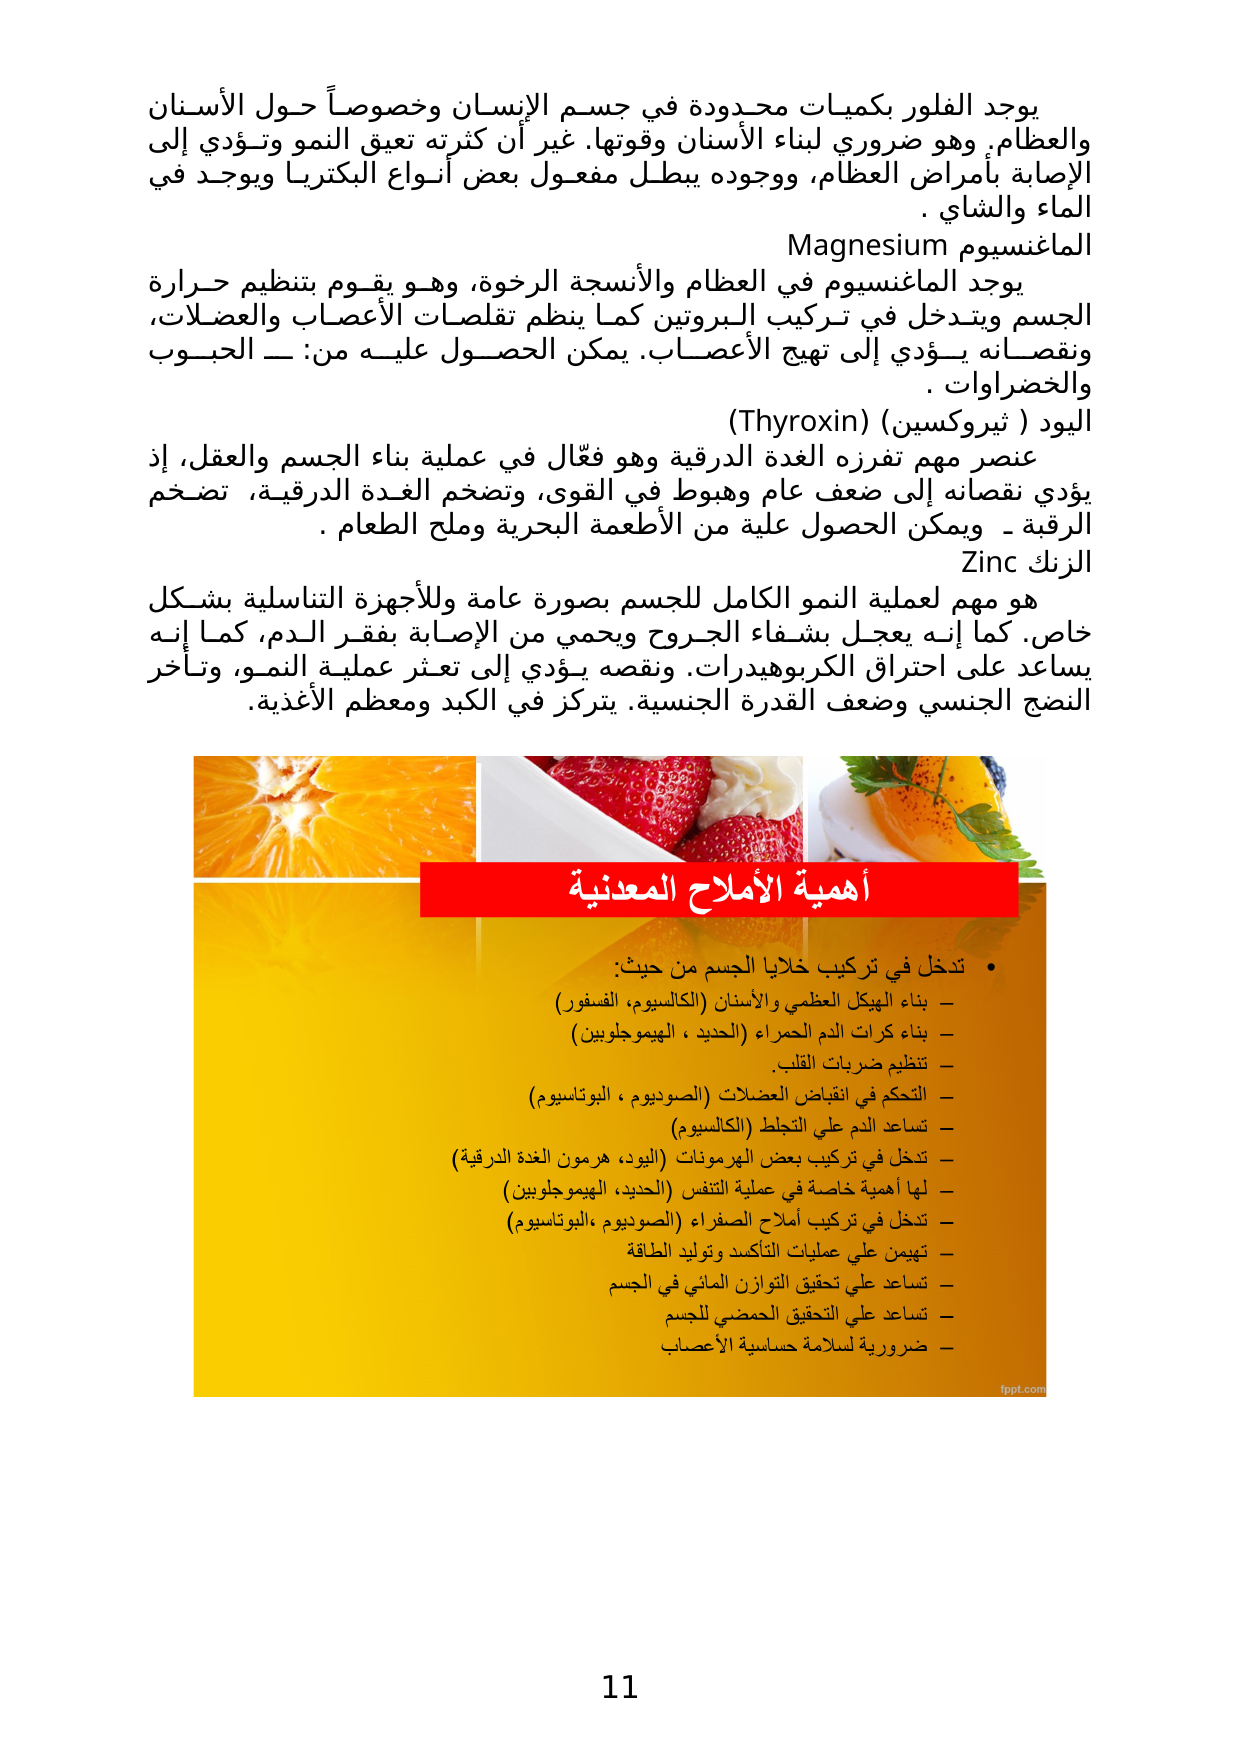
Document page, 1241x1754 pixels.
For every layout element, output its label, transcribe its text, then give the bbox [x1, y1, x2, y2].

picture [193, 756, 1047, 1397]
text يوجد الماغنسيوم في العظام والأنسجة الرخوة، وهو يقوم بتنظيم حرارة الجسم ويتدخل في تركيب البروتين كما ينظم تقلصات الأعصاب والعضلات، ونقصانه يؤدي إلى تهيج الأعصاب. يمكن الحصول عليه من: ـ الحبوب والخضراوات . [148, 264, 1093, 400]
text الزنك Zinc [148, 542, 1093, 581]
text يوجد الفلور بكميات محدودة في جسم الإنسان وخصوصاً حول الأسنان والعظام. وهو ضروري لبناء الأسنان وقوتها. غير أن كثرته تعيق النمو وتؤدي إلى الإصابة بأمراض العظام، ووجوده يبطل مفعول بعض أنواع البكتريا ويوجد في الماء والشاي . [148, 89, 1093, 224]
text اليود ( ثيروكسين) (Thyroxin) [148, 400, 1093, 440]
text عنصر مهم تفرزه الغدة الدرقية وهو فعّال في عملية بناء الجسم والعقل، إذ يؤدي نقصانه إلى ضعف عام وهبوط في القوى، وتضخم الغدة الدرقية، تضخم الرقبة ـ ويمكن الحصول علية من الأطعمة البحرية وملح الطعام . [148, 440, 1093, 542]
text هو مهم لعملية النمو الكامل للجسم بصورة عامة وللأجهزة التناسلية بشكل خاص. كما إنه يعجل بشفاء الجروح ويحمي من الإصابة بفقر الدم، كما إنه يساعد على احتراق الكربوهيدرات. ونقصه يؤدي إلى تعثر عملية النمو، وتأخر النضج الجنسي وضعف القدرة الجنسية. يتركز في الكبد ومعظم الأغذية. [148, 581, 1093, 717]
text الماغنسيوم Magnesium [148, 224, 1093, 264]
